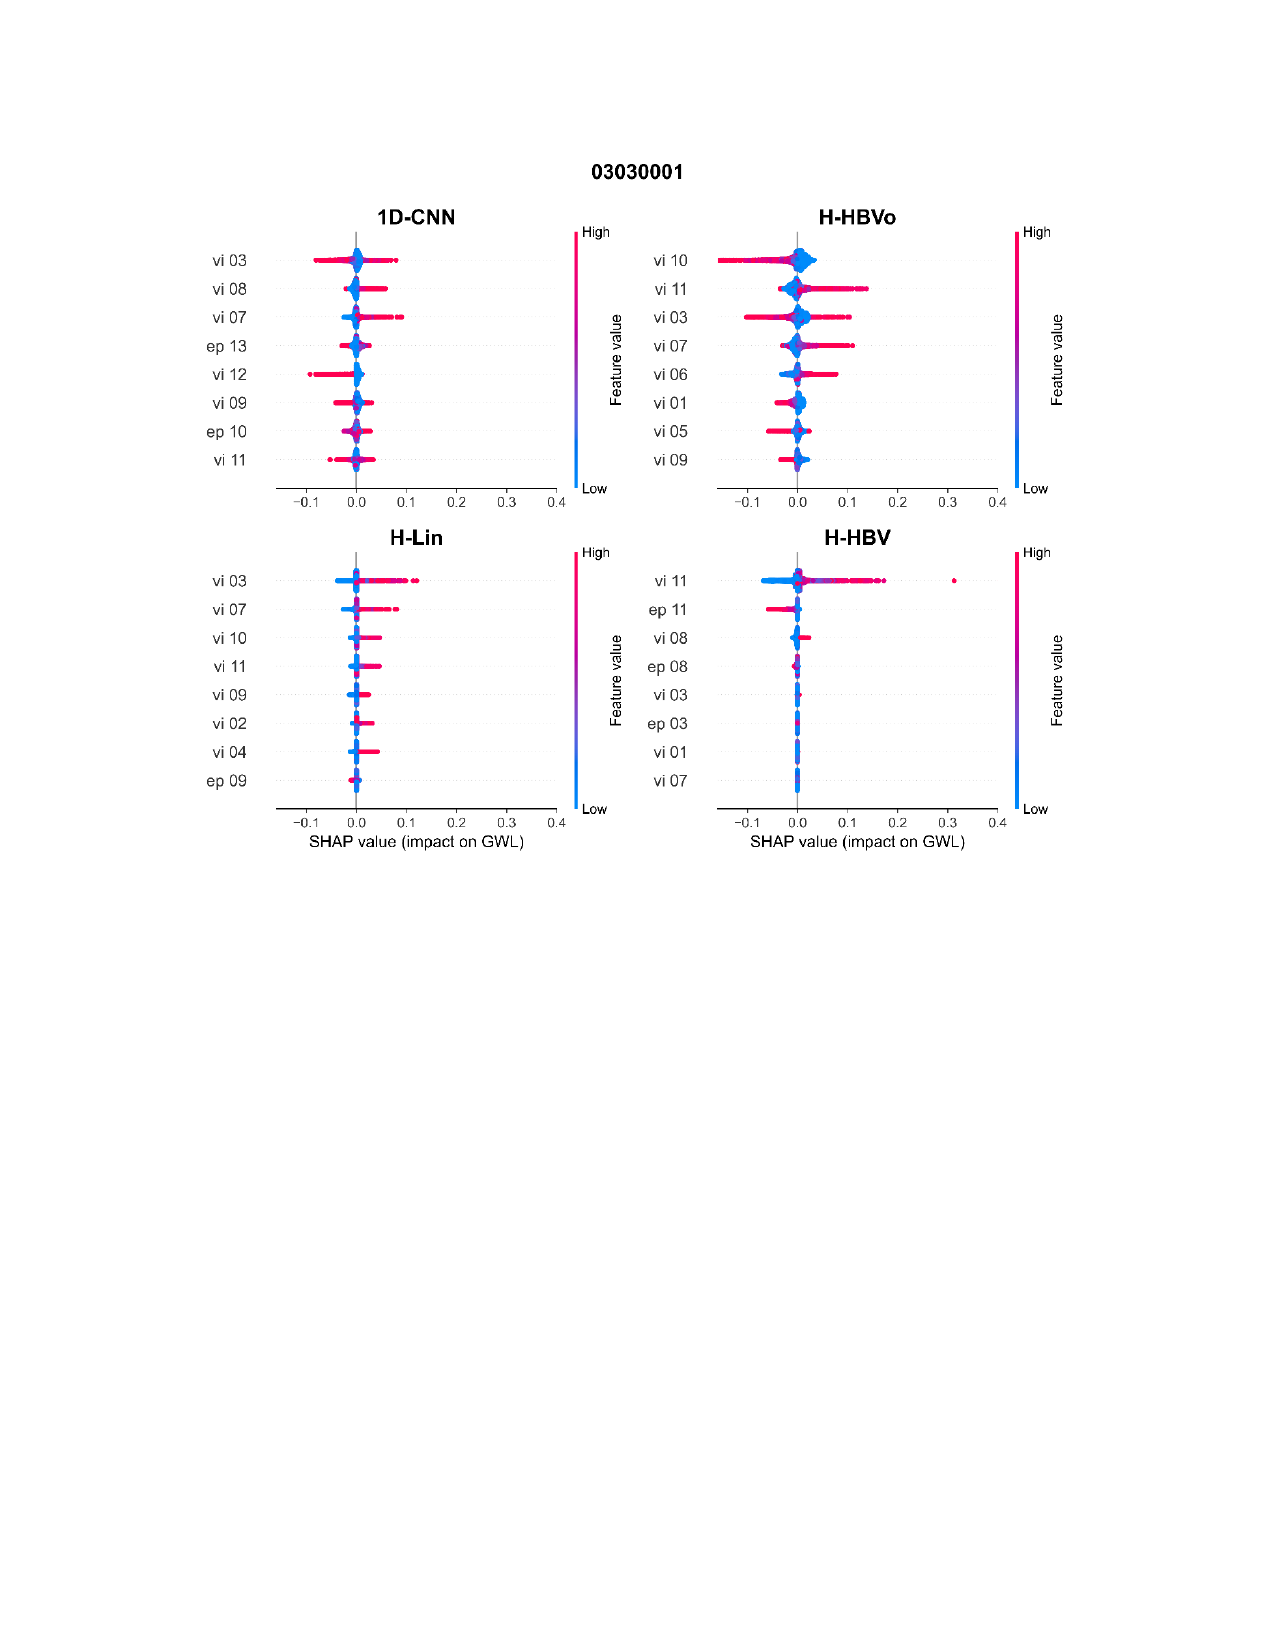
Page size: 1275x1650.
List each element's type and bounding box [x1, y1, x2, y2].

picture [187, 150, 1088, 870]
